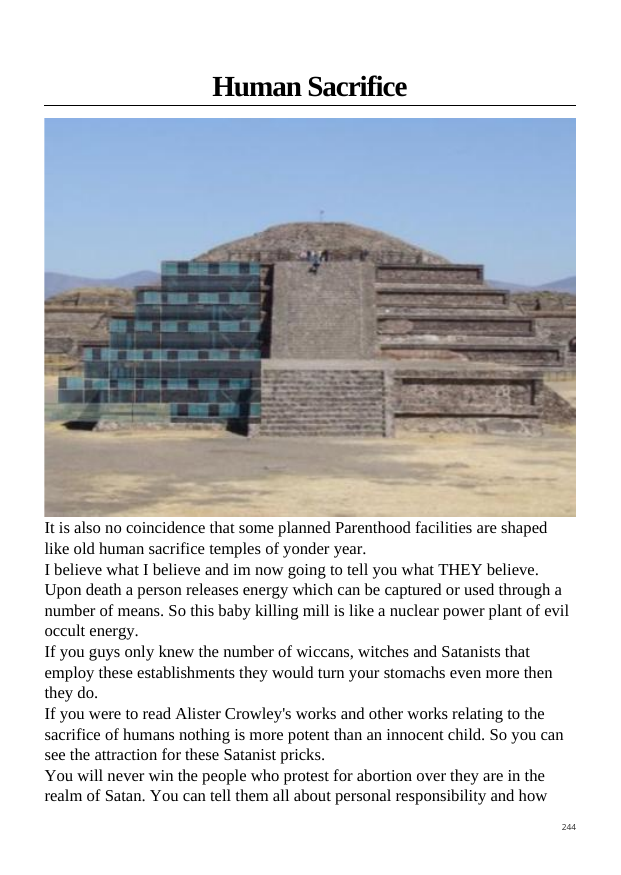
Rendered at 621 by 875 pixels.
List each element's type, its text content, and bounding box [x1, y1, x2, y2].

text It is also no coincidence that some planned Parenthood facilities are shaped like old human sacrifice temples of yonder year. [44, 518, 576, 558]
text If you were to read Alister Crowley's works and other works relating to the sacrifice of humans nothing is more potent than an innocent child. So you can see the attraction for these Satanist pricks. [44, 704, 576, 764]
subtitle Human Sacrifice [44, 69, 576, 105]
text I believe what I believe and im now going to tell you what THEY believe. [44, 559, 576, 578]
picture [44, 118, 576, 517]
text Upon death a person releases energy which can be captured or used through a number of means. So this baby killing mill is like a nuclear power plant of evil occult energy. [44, 580, 576, 640]
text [44, 766, 576, 805]
text If you guys only knew the number of wiccans, witches and Satanists that employ these establishments they would turn your stomachs even more then they do. [44, 642, 576, 702]
